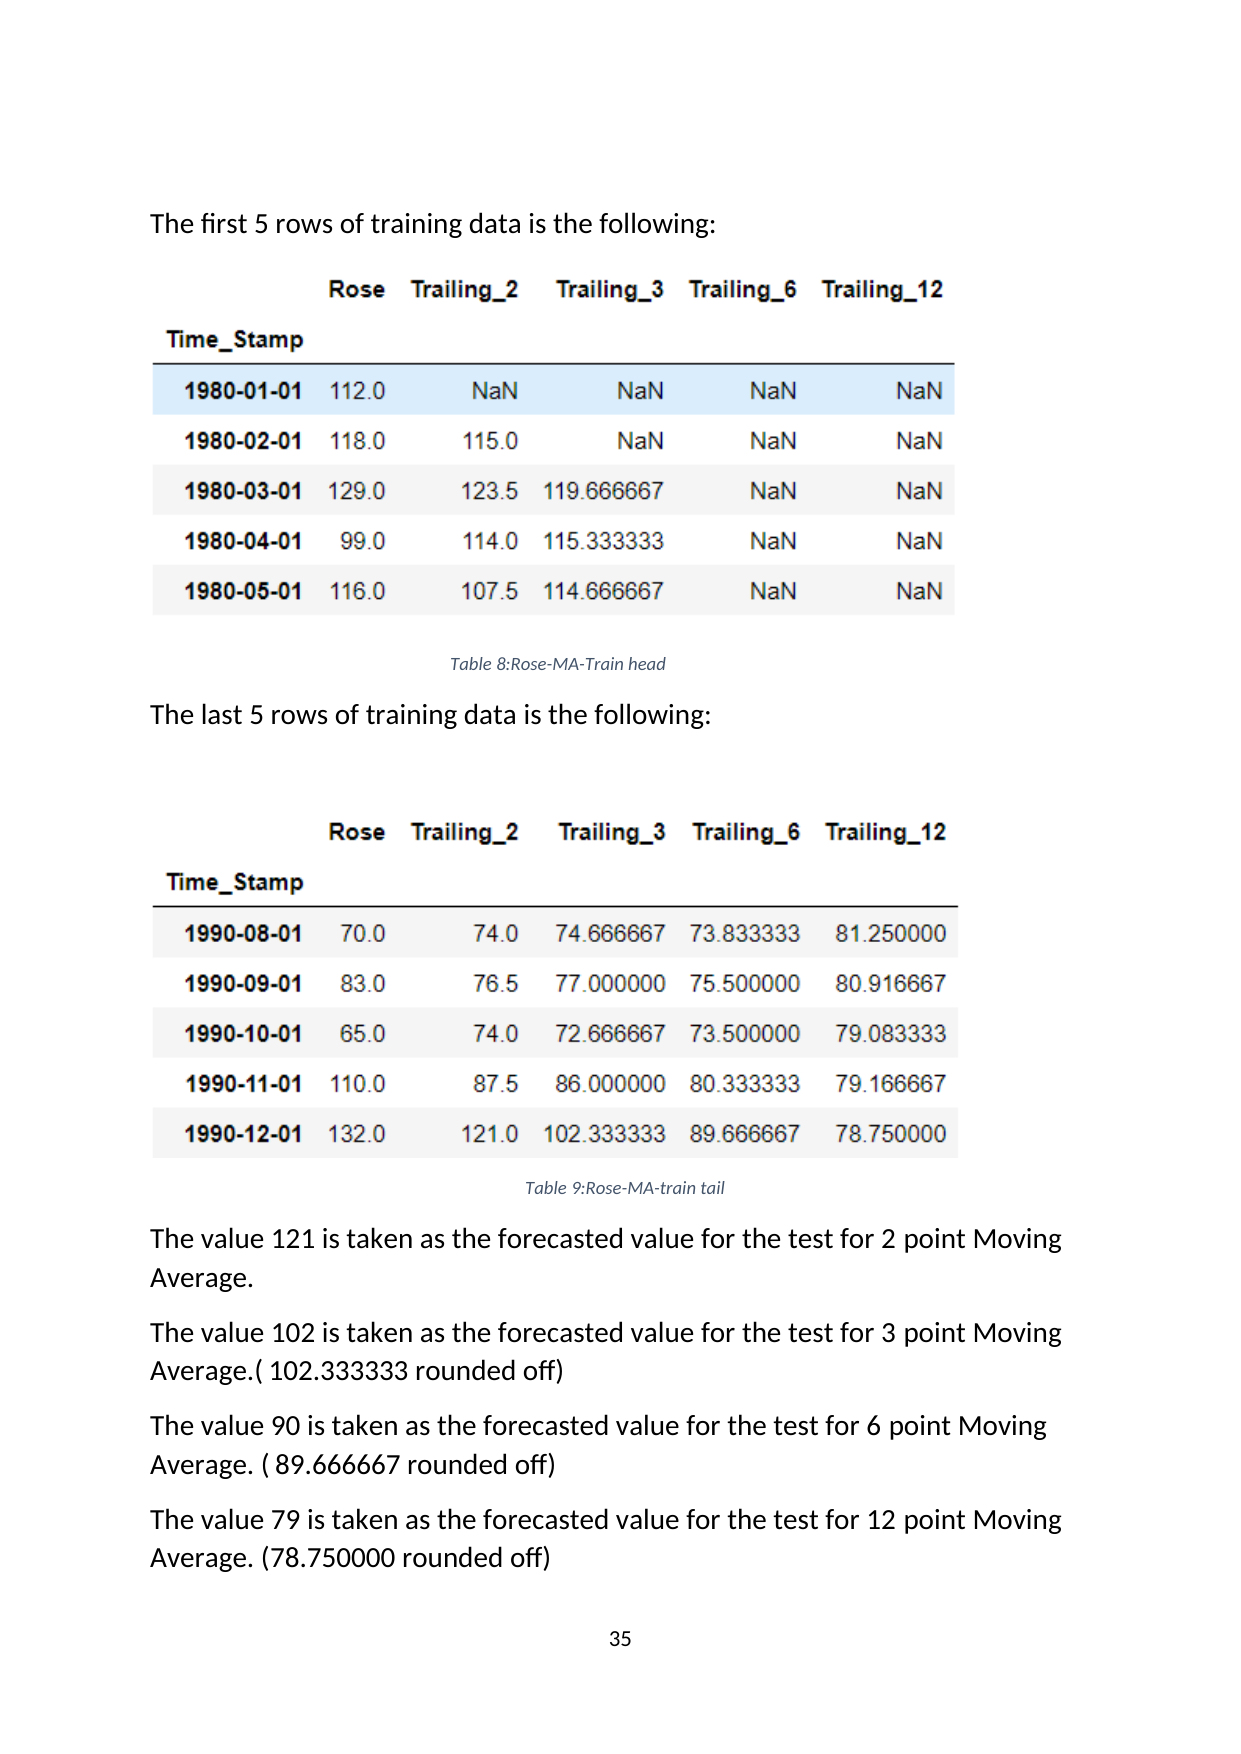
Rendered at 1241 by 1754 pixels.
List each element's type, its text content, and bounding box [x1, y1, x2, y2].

text The value 102 is taken as the forecasted value for the test for 3 point Moving Average.( 102.333333 rounded off) [150, 1314, 1090, 1388]
text The first 5 rows of training data is the following: [150, 205, 1090, 241]
picture [150, 260, 1022, 634]
text The value 79 is taken as the forecasted value for the test for 12 point Moving Average. (78.750000 rounded off) [150, 1501, 1090, 1575]
picture [150, 798, 988, 1158]
text The value 121 is taken as the forecasted value for the test for 2 point Moving Average. [150, 1220, 1090, 1294]
text The last 5 rows of training data is the following: [150, 696, 1090, 732]
text The value 90 is taken as the forecasted value for the test for 6 point Moving Average. ( 89.666667 rounded off) [150, 1407, 1090, 1481]
